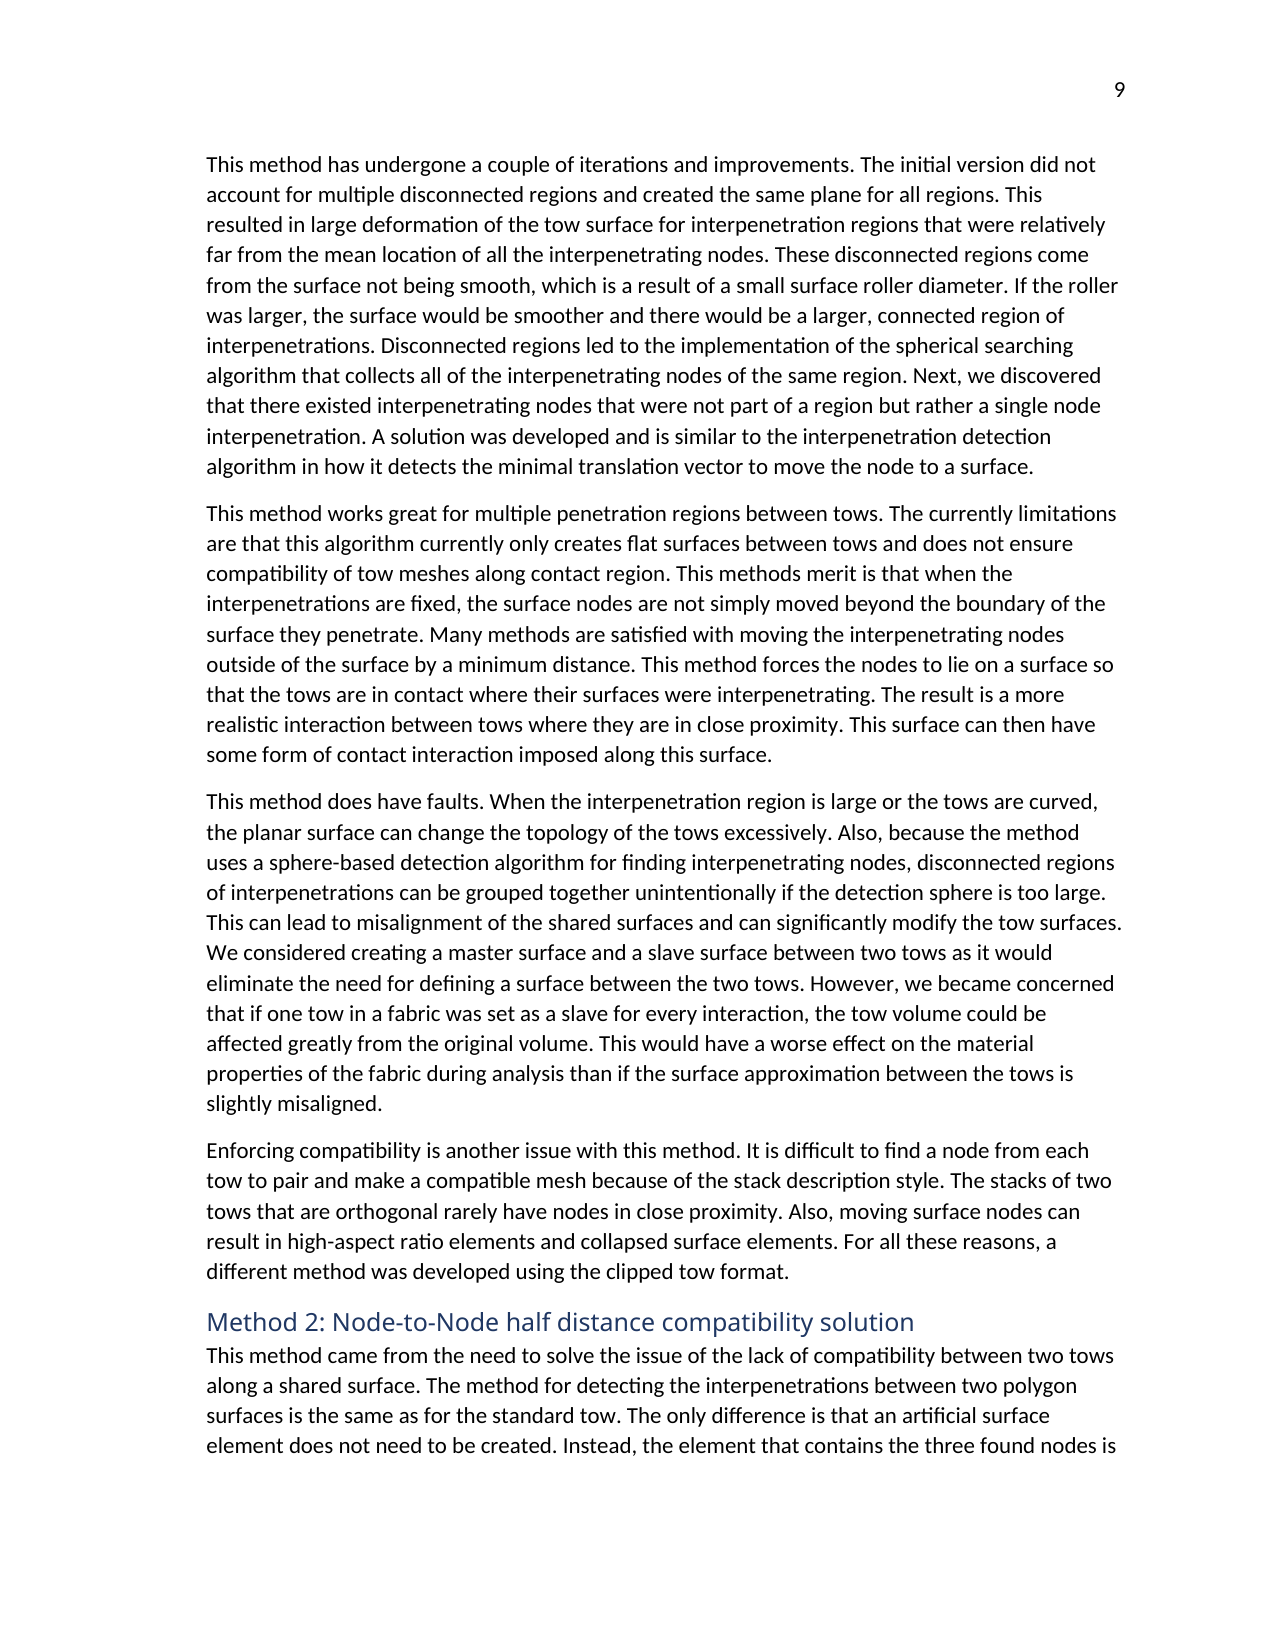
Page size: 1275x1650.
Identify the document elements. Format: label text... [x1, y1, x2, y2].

text This method does have faults. When the interpenetration region is large or the tows are curved, the planar surface can change the topology of the tows excessively. Also, because the method uses a sphere-based detection algorithm for finding interpenetrating nodes, disconnected regions of interpenetrations can be grouped together unintentionally if the detection sphere is too large. This can lead to misalignment of the shared surfaces and can significantly modify the tow surfaces. We considered creating a master surface and a slave surface between two tows as it would eliminate the need for defining a surface between the two tows. However, we became concerned that if one tow in a fabric was set as a slave for every interaction, the tow volume could be affected greatly from the original volume. This would have a worse effect on the material properties of the fabric during analysis than if the surface approximation between the tows is slightly misaligned. [206, 787, 1125, 1118]
subtitle Method 2: Node-to-Node half distance compatibility solution [206, 1304, 1125, 1338]
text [206, 1341, 1125, 1459]
text This method has undergone a couple of iterations and improvements. The initial version did not account for multiple disconnected regions and created the same plane for all regions. This resulted in large deformation of the tow surface for interpenetration regions that were relatively far from the mean location of all the interpenetrating nodes. These disconnected regions come from the surface not being smooth, which is a result of a small surface roller diameter. If the roller was larger, the surface would be smoother and there would be a larger, connected region of interpenetrations. Disconnected regions led to the implementation of the spherical searching algorithm that collects all of the interpenetrating nodes of the same region. Next, we discovered that there existed interpenetrating nodes that were not part of a region but rather a single node interpenetration. A solution was developed and is similar to the interpenetration detection algorithm in how it detects the minimal translation vector to move the node to a surface. [206, 150, 1125, 480]
text This method works great for multiple penetration regions between tows. The currently limitations are that this algorithm currently only creates flat surfaces between tows and does not ensure compatibility of tow meshes along contact region. This methods merit is that when the interpenetrations are fixed, the surface nodes are not simply moved beyond the boundary of the surface they penetrate. Many methods are satisfied with moving the interpenetrating nodes outside of the surface by a minimum distance. This method forces the nodes to lie on a surface so that the tows are in contact where their surfaces were interpenetrating. The result is a more realistic interaction between tows where they are in close proximity. This surface can then have some form of contact interaction imposed along this surface. [206, 499, 1125, 769]
text Enforcing compatibility is another issue with this method. It is difficult to find a node from each tow to pair and make a compatible mesh because of the stack description style. The stacks of two tows that are orthogonal rarely have nodes in close proximity. Also, moving surface nodes can result in high-aspect ratio elements and collapsed surface elements. For all these reasons, a different method was developed using the clipped tow format. [206, 1136, 1125, 1285]
